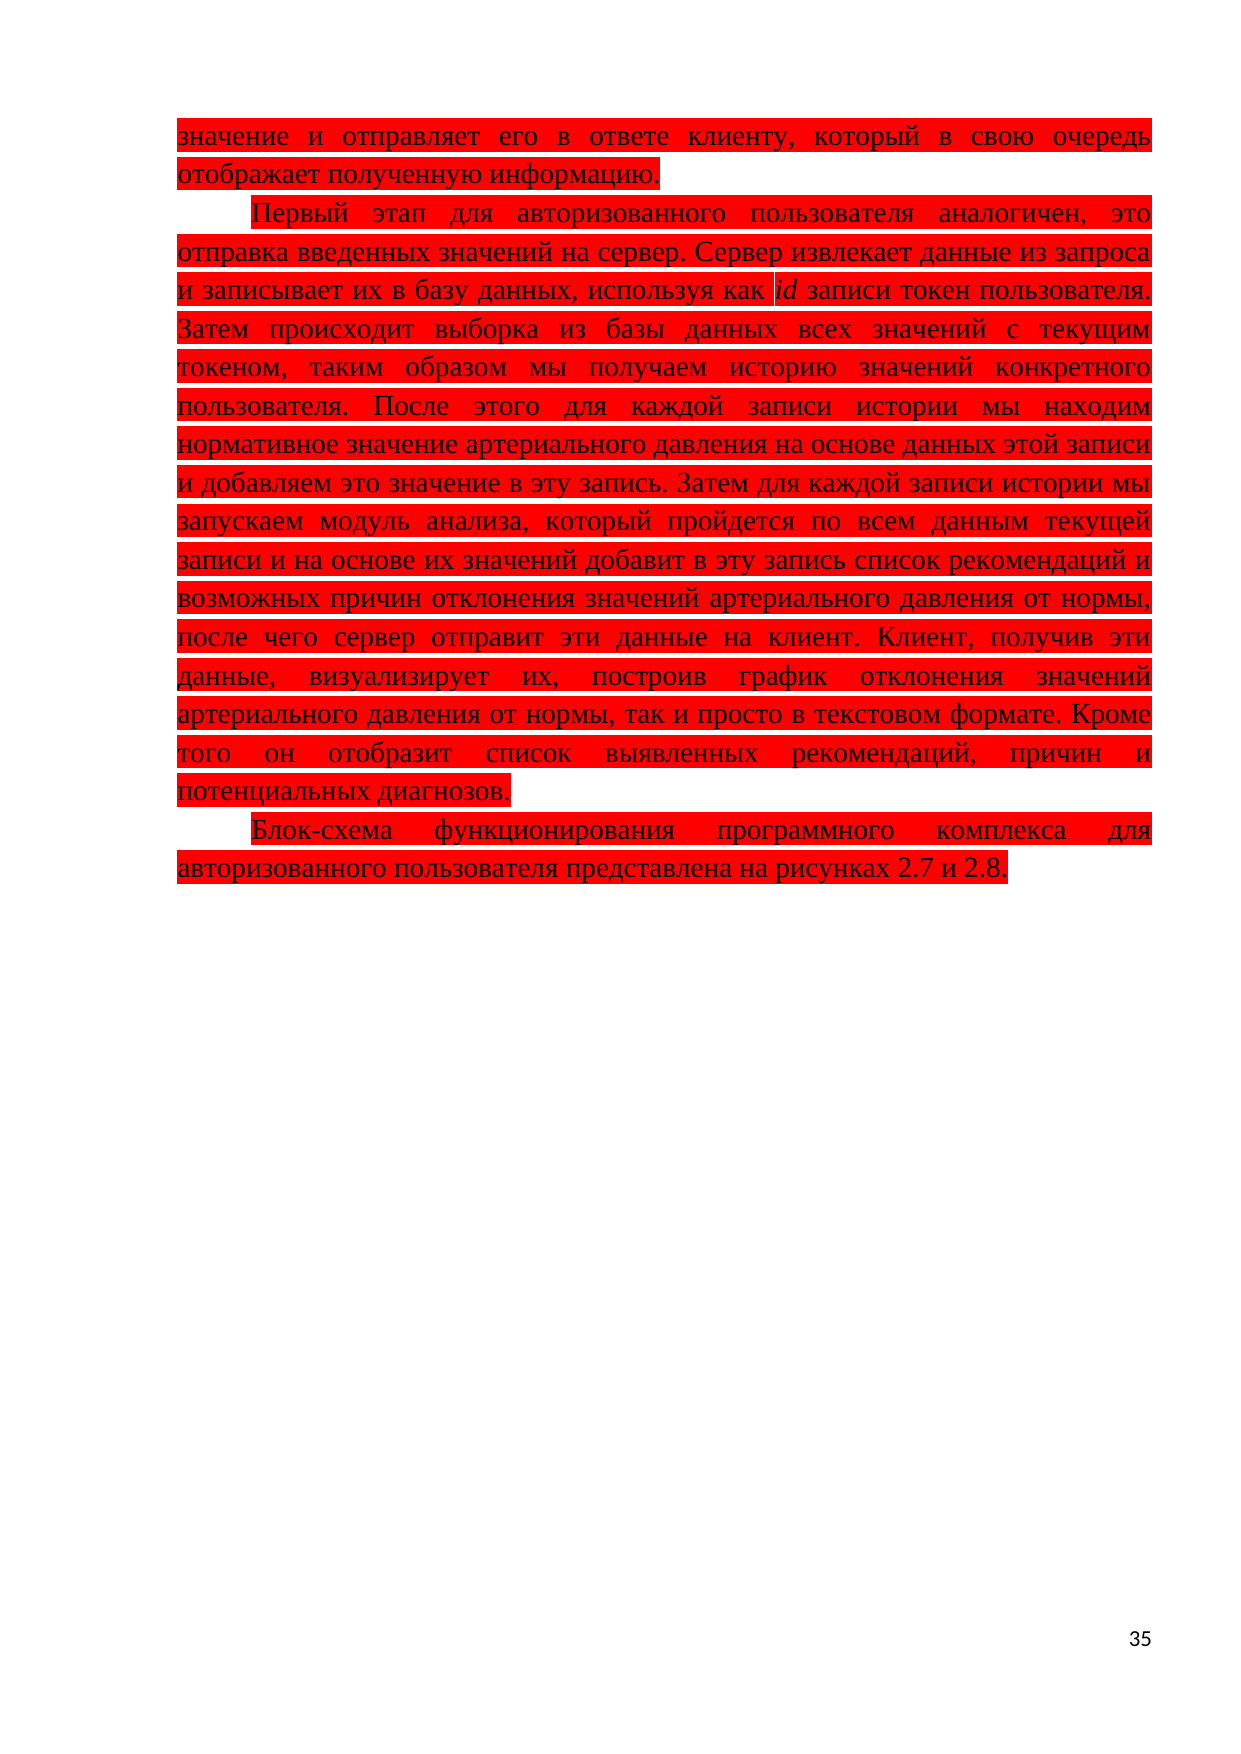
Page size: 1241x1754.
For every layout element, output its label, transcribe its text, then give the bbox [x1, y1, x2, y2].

text Блок-схема функционирования программного комплекса для авторизованного пользователя представлена на рисунках 2.7 и 2.8. [177, 812, 1152, 884]
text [177, 152, 1152, 190]
